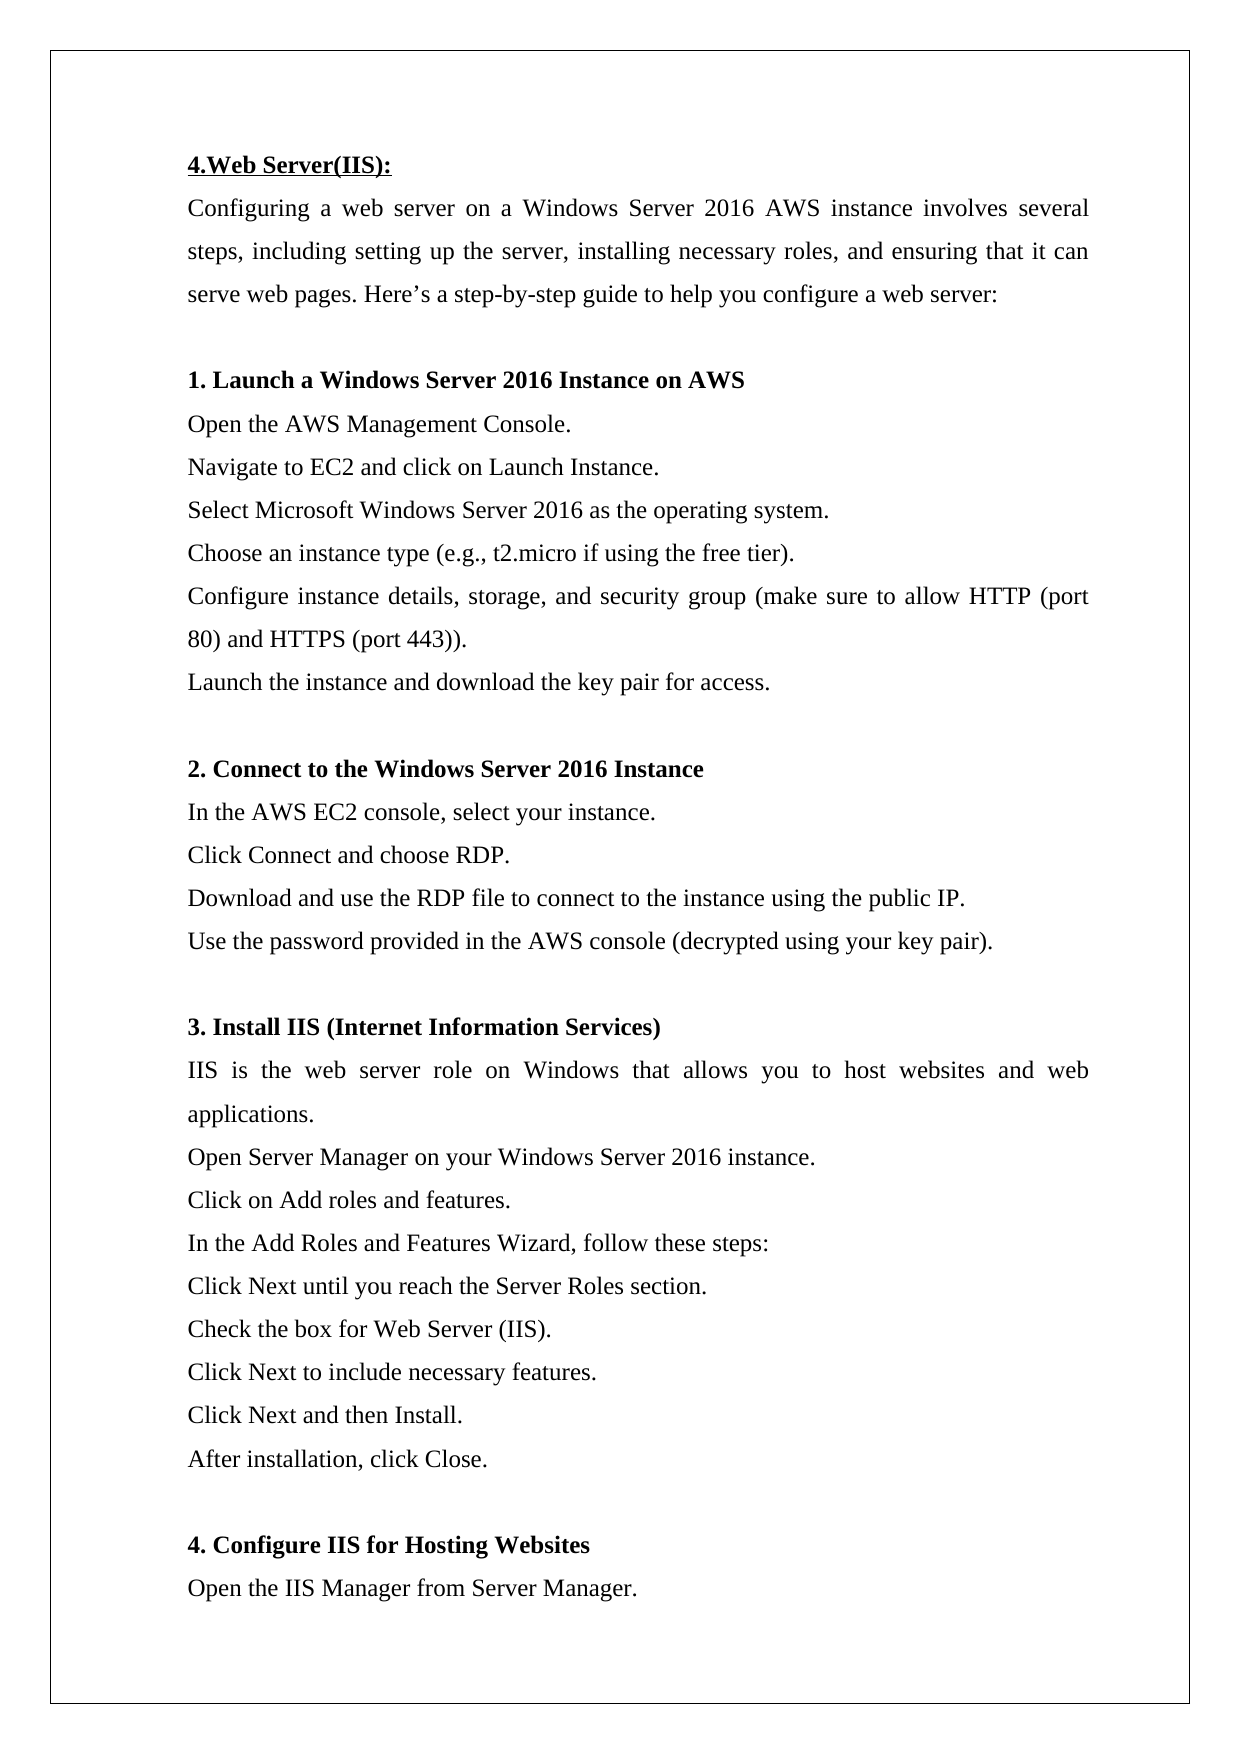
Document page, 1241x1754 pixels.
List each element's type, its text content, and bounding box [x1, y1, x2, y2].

text Click Next and then Install. [187, 1401, 1090, 1429]
text IIS is the web server role on Windows that allows you to host websites and web applications. [187, 1056, 1090, 1127]
text In the Add Roles and Features Wizard, follow these steps: [187, 1228, 1090, 1257]
text 2. Connect to the Windows Server 2016 Instance [187, 754, 1090, 782]
text Use the password provided in the AWS console (decrypted using your key pair). [187, 926, 1090, 955]
text Navigate to EC2 and click on Launch Instance. [187, 452, 1090, 481]
text Click on Add roles and features. [187, 1185, 1090, 1214]
text Open the AWS Management Console. [187, 409, 1090, 437]
text Click Connect and choose RDP. [187, 840, 1090, 869]
text Check the box for Web Server (IIS). [187, 1314, 1090, 1343]
text After installation, click Close. [187, 1444, 1090, 1472]
text Open the IIS Manager from Server Manager. [187, 1573, 1090, 1602]
text 3. Install IIS (Internet Information Services) [187, 1012, 1090, 1041]
text Select Microsoft Windows Server 2016 as the operating system. [187, 495, 1090, 524]
text Download and use the RDP file to connect to the instance using the public IP. [187, 883, 1090, 912]
text Configuring a web server on a Windows Server 2016 AWS instance involves several steps, including setting up the server, installing necessary roles, and ensuring that it can serve web pages. Here’s a step-by-step guide to help you configure a web server: [187, 193, 1090, 308]
text Click Next until you reach the Server Roles section. [187, 1271, 1090, 1300]
text Choose an instance type (e.g., t2.micro if using the free tier). [187, 538, 1090, 567]
text Open Server Manager on your Windows Server 2016 instance. [187, 1142, 1090, 1171]
text In the AWS EC2 console, select your instance. [187, 797, 1090, 826]
text Configure instance details, storage, and security group (make sure to allow HTTP (port 80) and HTTPS (port 443)). [187, 581, 1090, 653]
text 1. Launch a Windows Server 2016 Instance on AWS [187, 366, 1090, 394]
text Click Next to include necessary features. [187, 1357, 1090, 1386]
text 4. Configure IIS for Hosting Websites [187, 1530, 1090, 1559]
text Launch the instance and download the key pair for access. [187, 667, 1090, 696]
text 4.Web Server(IIS): [187, 150, 1090, 179]
